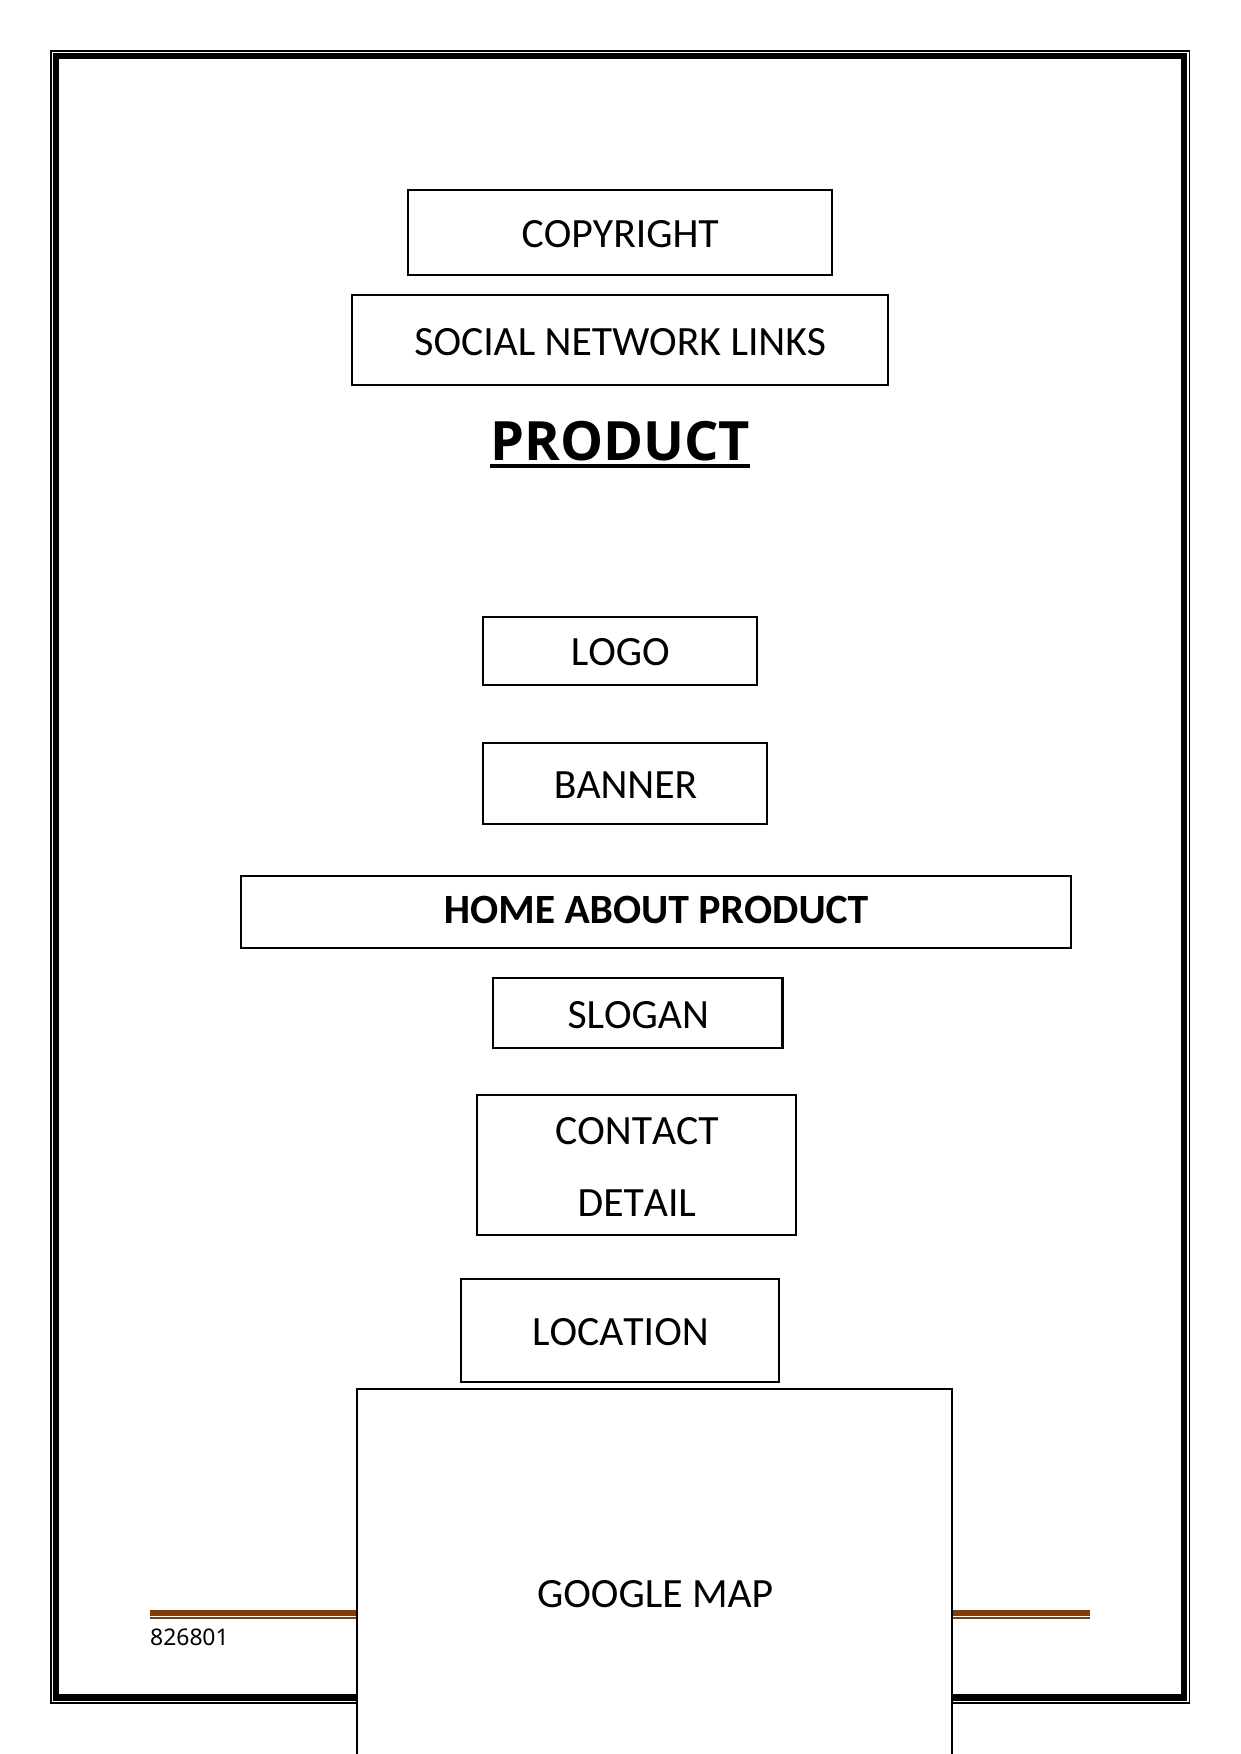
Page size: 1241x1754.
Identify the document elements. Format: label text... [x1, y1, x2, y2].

text PRODUCT [150, 402, 1090, 476]
